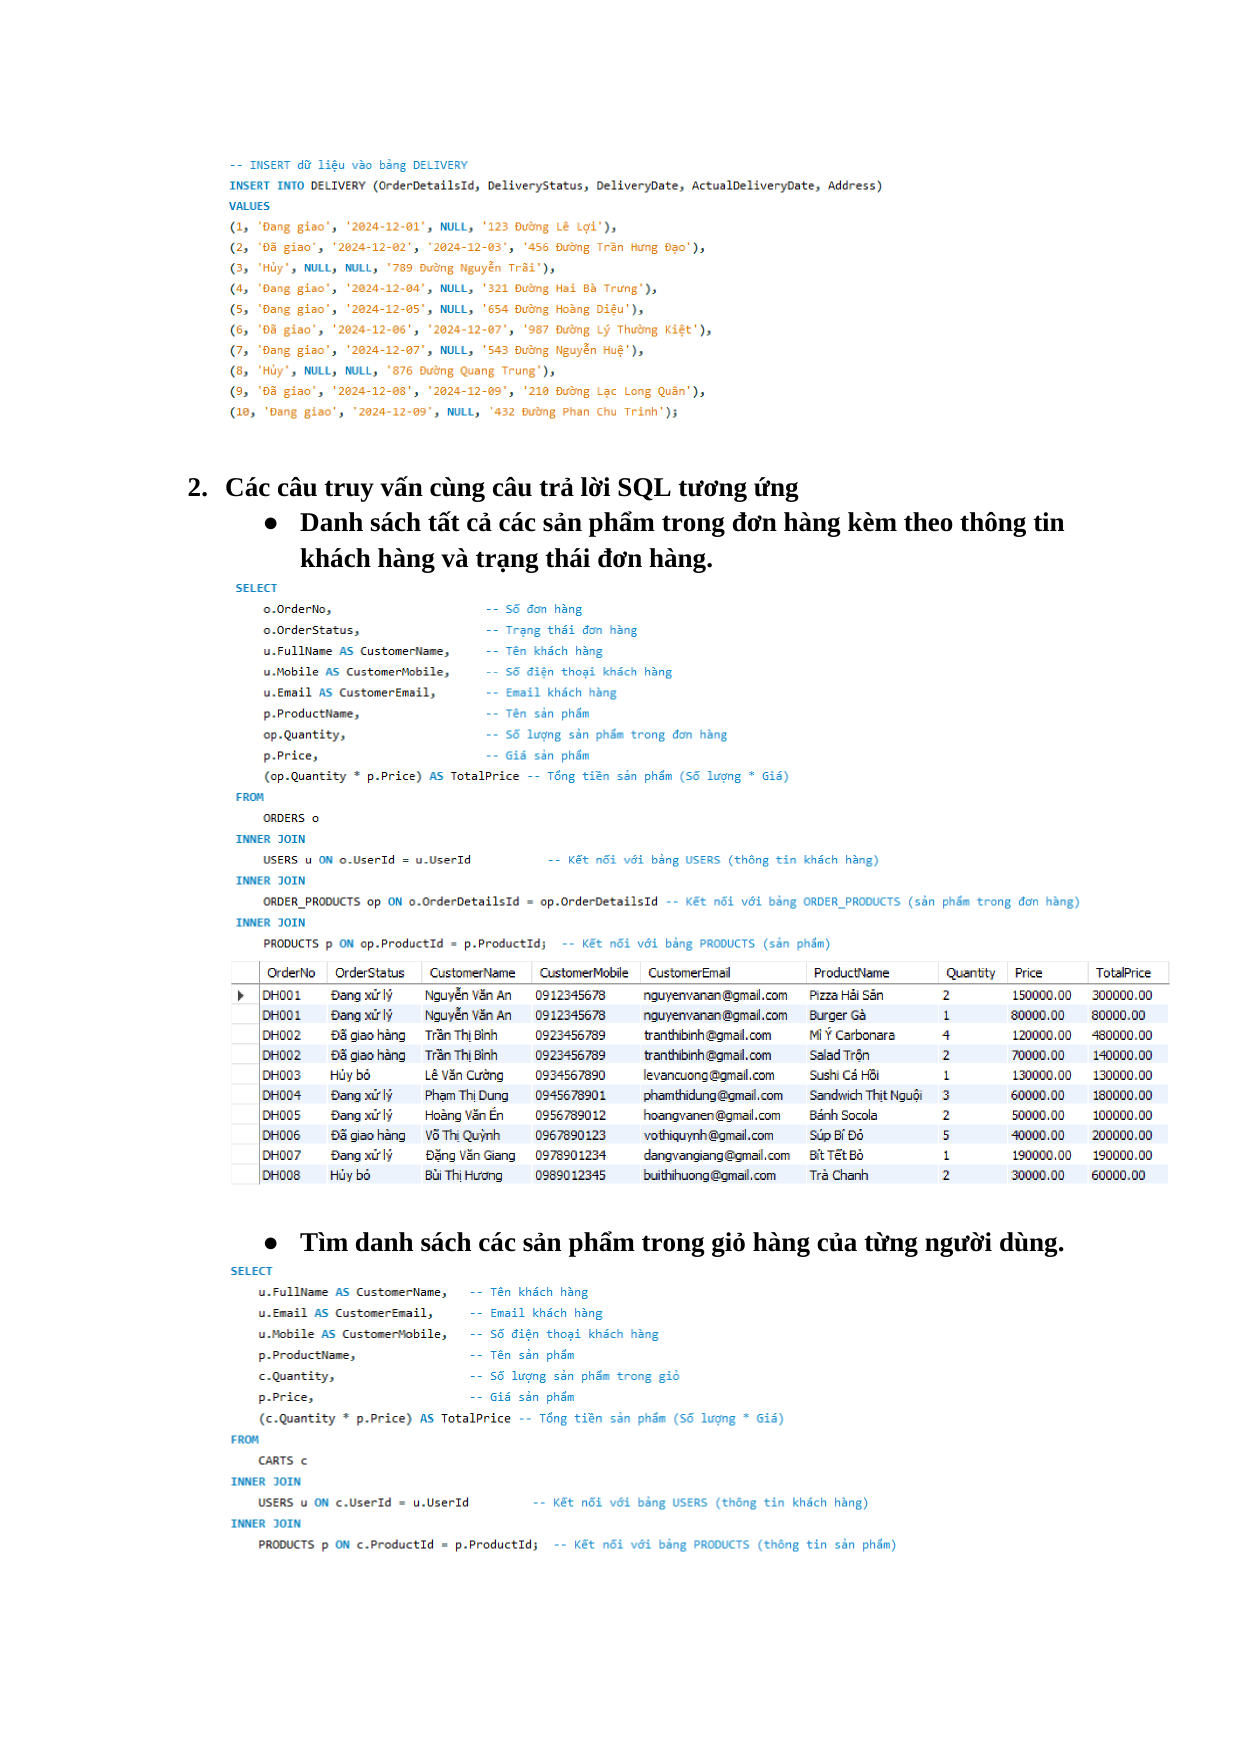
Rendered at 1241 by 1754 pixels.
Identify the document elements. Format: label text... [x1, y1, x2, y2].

list Tìm danh sách các sản phẩm trong giỏ hàng của từng người dùng. [262, 1226, 1090, 1257]
picture [231, 961, 1172, 1186]
picture [225, 150, 1166, 432]
picture [231, 578, 1172, 958]
list Danh sách tất cả các sản phẩm trong đơn hàng kèm theo thông tin khách hàng và trạng thái đơn hàng. [262, 507, 1090, 573]
picture [223, 1261, 1164, 1574]
list Các câu truy vấn cùng câu trả lời SQL tương ứng [187, 471, 1090, 502]
